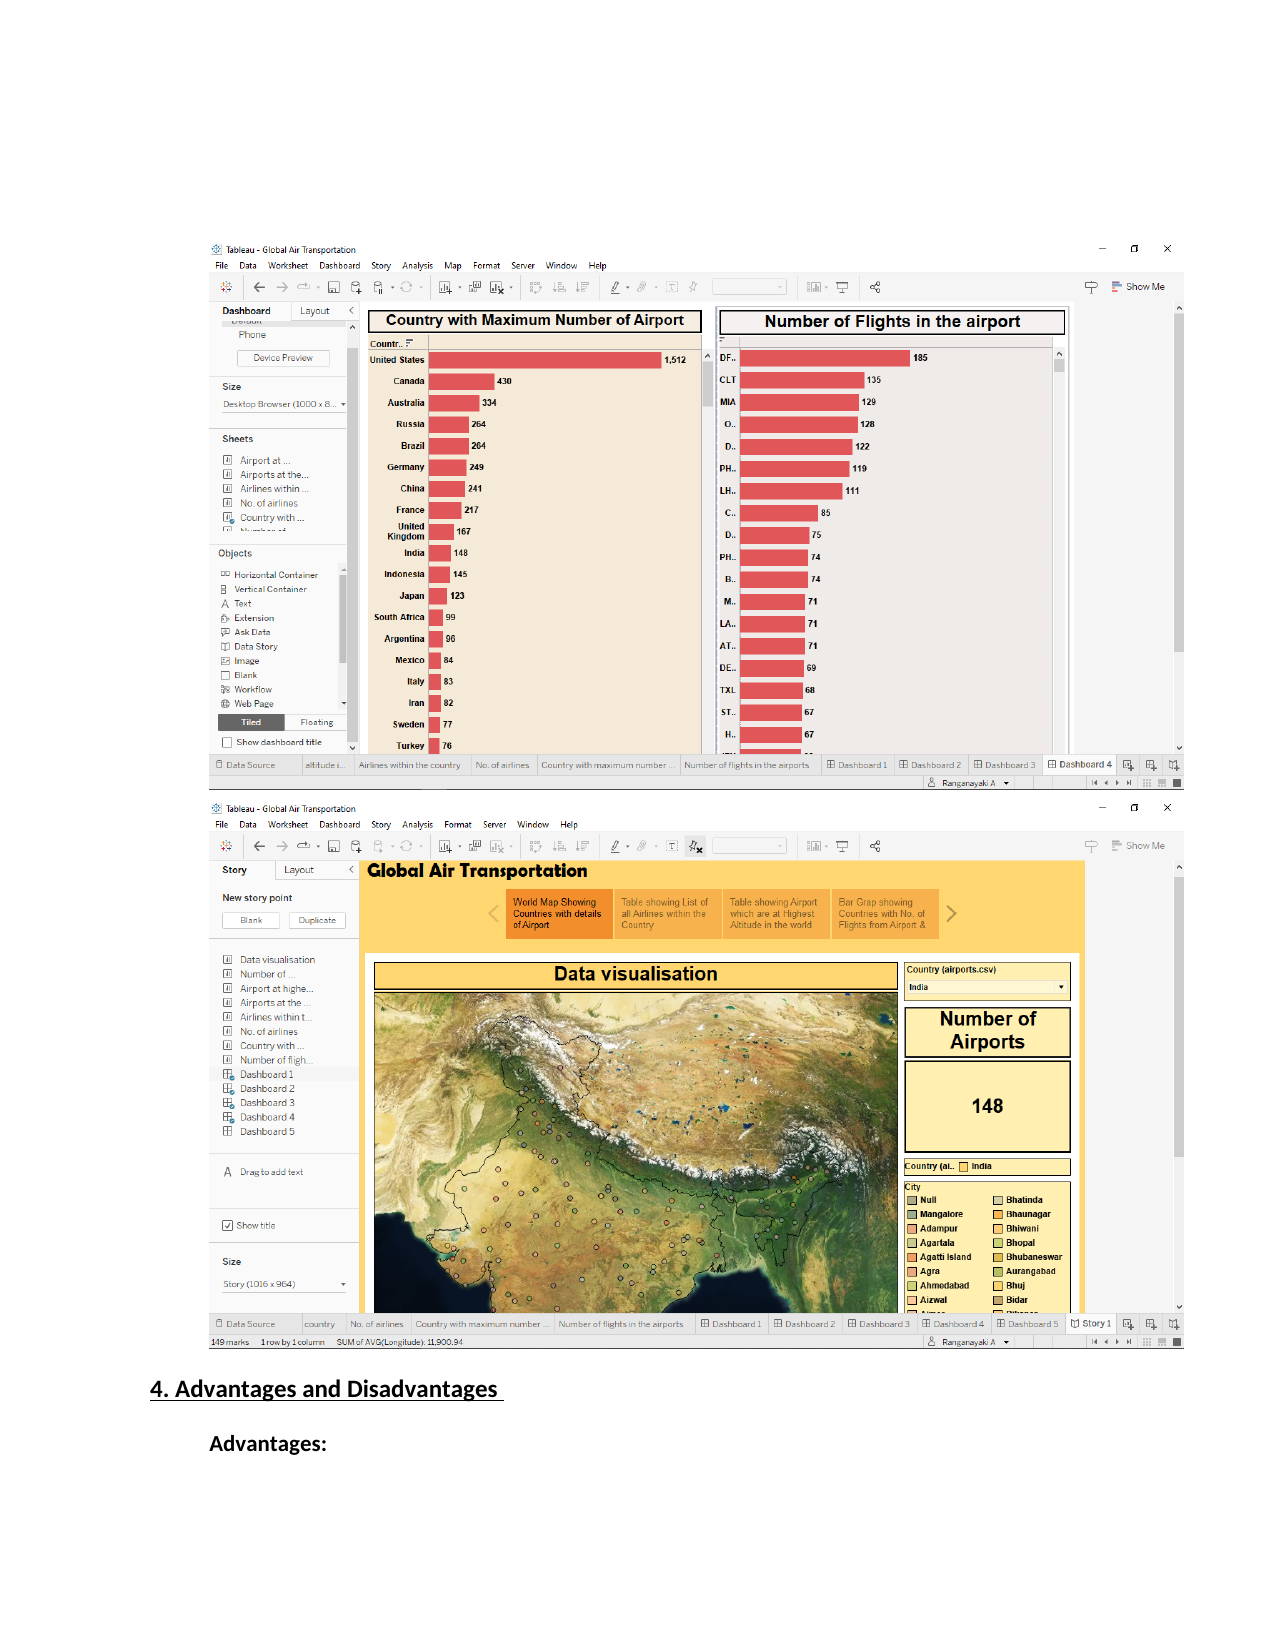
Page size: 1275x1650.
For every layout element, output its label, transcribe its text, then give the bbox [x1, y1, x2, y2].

picture [209, 800, 1184, 1349]
text Advantages: [209, 1429, 1125, 1457]
text 4. Advantages and Disadvantages [150, 1373, 1125, 1404]
picture [209, 241, 1184, 790]
